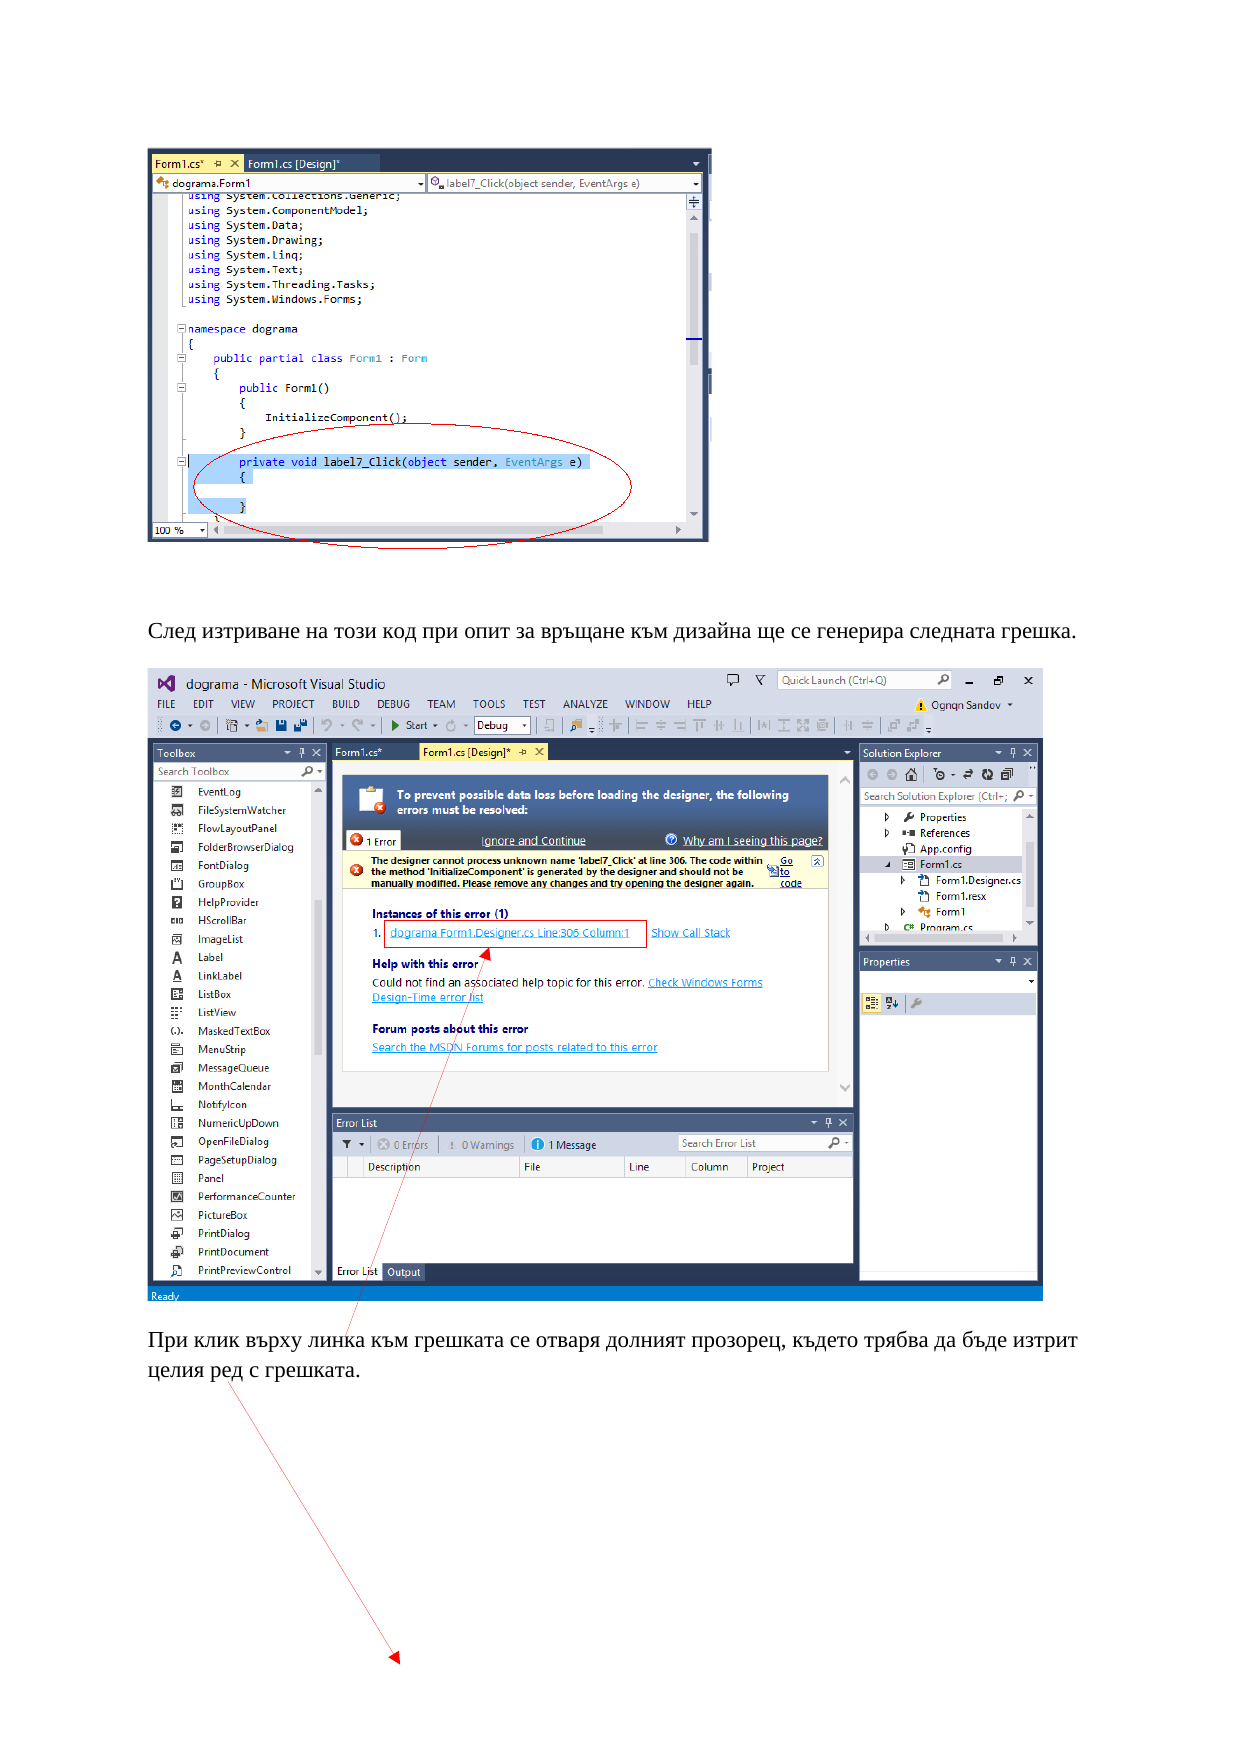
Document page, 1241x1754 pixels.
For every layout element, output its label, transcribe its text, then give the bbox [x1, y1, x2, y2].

picture [147, 668, 1043, 1301]
picture [385, 921, 646, 947]
text При клик върху линка към грешката се отваря долният прозорец, където трябва да бъде изтрит целия ред с грешката. [148, 1326, 1093, 1382]
picture [147, 147, 712, 542]
text След изтриване на този код при опит за връщане към дизайна ще се генерира следната грешка. [148, 617, 1093, 644]
